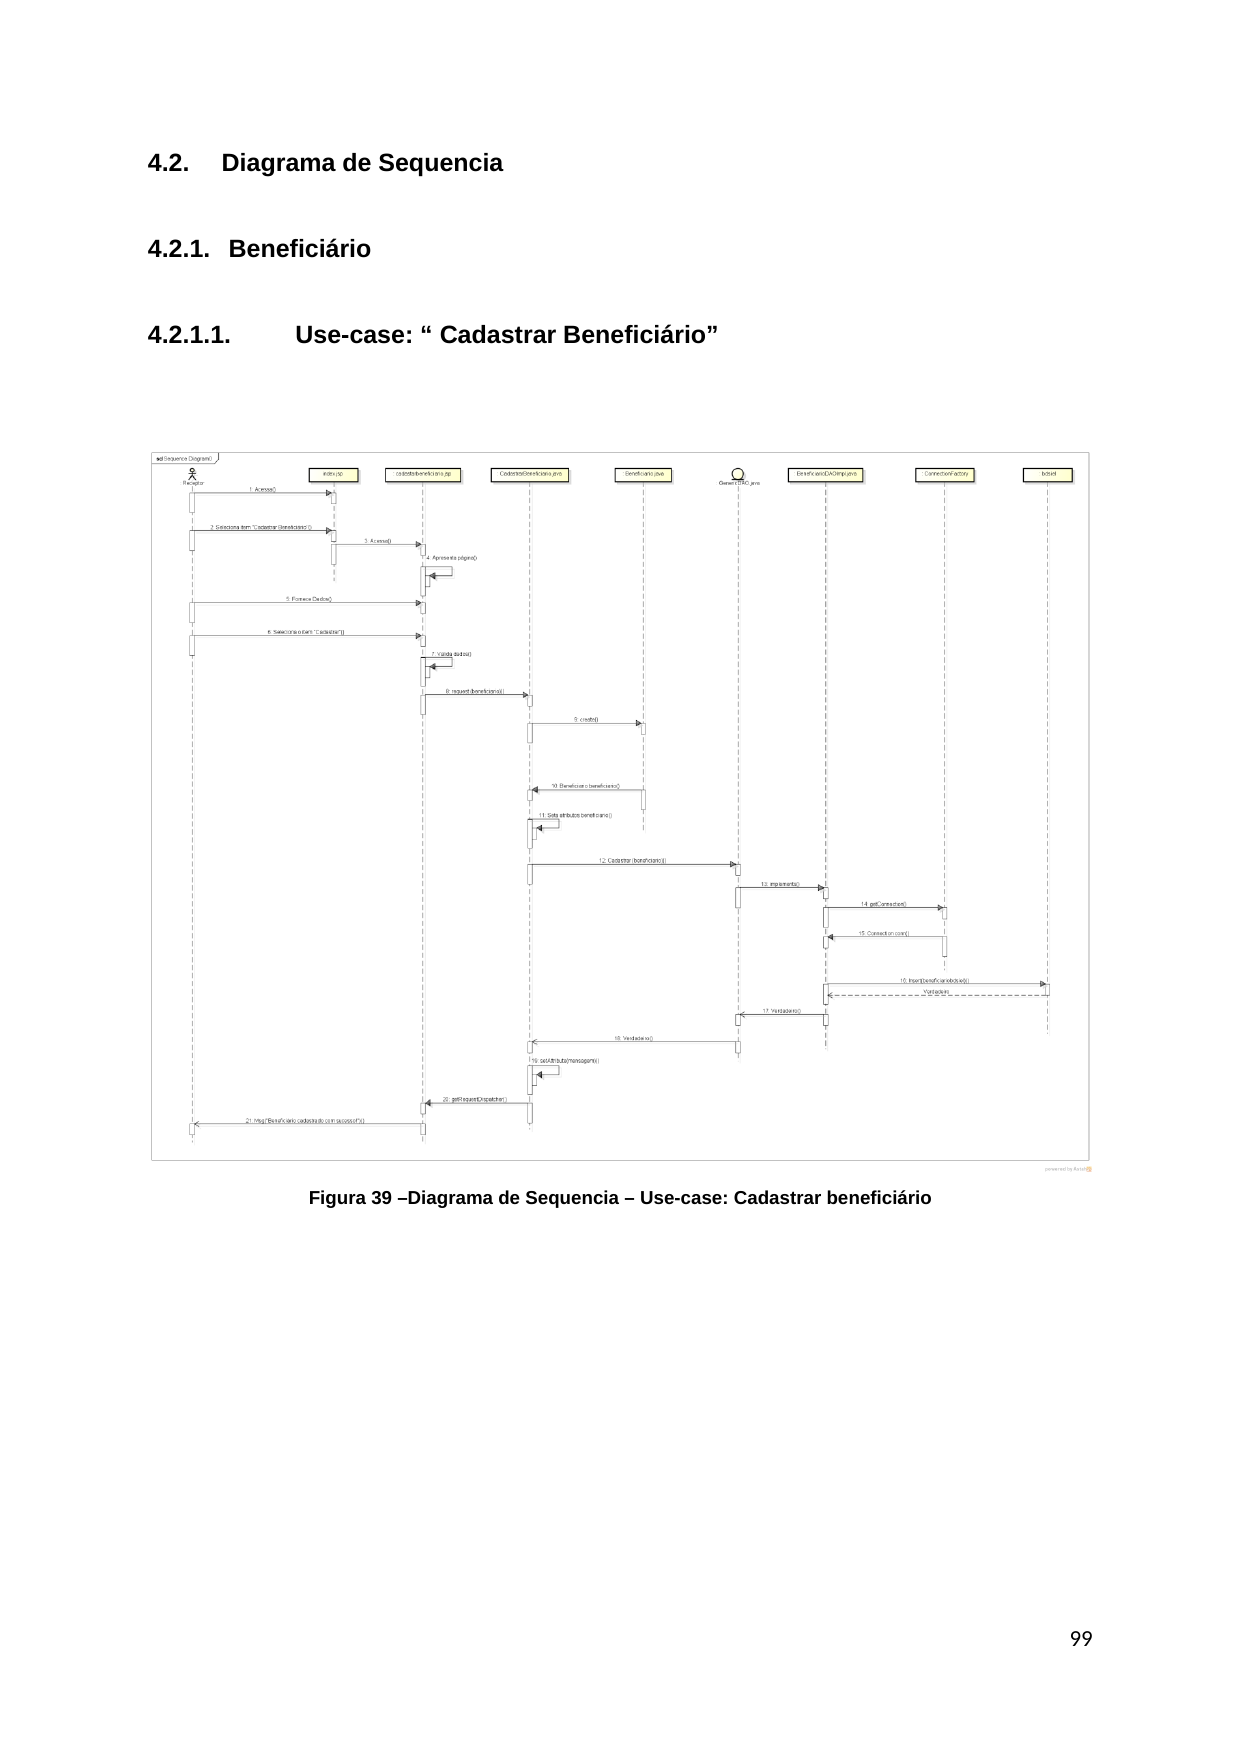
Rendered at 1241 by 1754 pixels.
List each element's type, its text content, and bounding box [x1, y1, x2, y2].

text 4.2. Diagrama de Sequencia [148, 148, 1092, 176]
subtitle 4.2.1.1. Use-case: “ Cadastrar Beneficiário” [148, 320, 1092, 349]
text 4.2.1. Beneficiário [148, 234, 1092, 263]
picture [147, 448, 1093, 1173]
